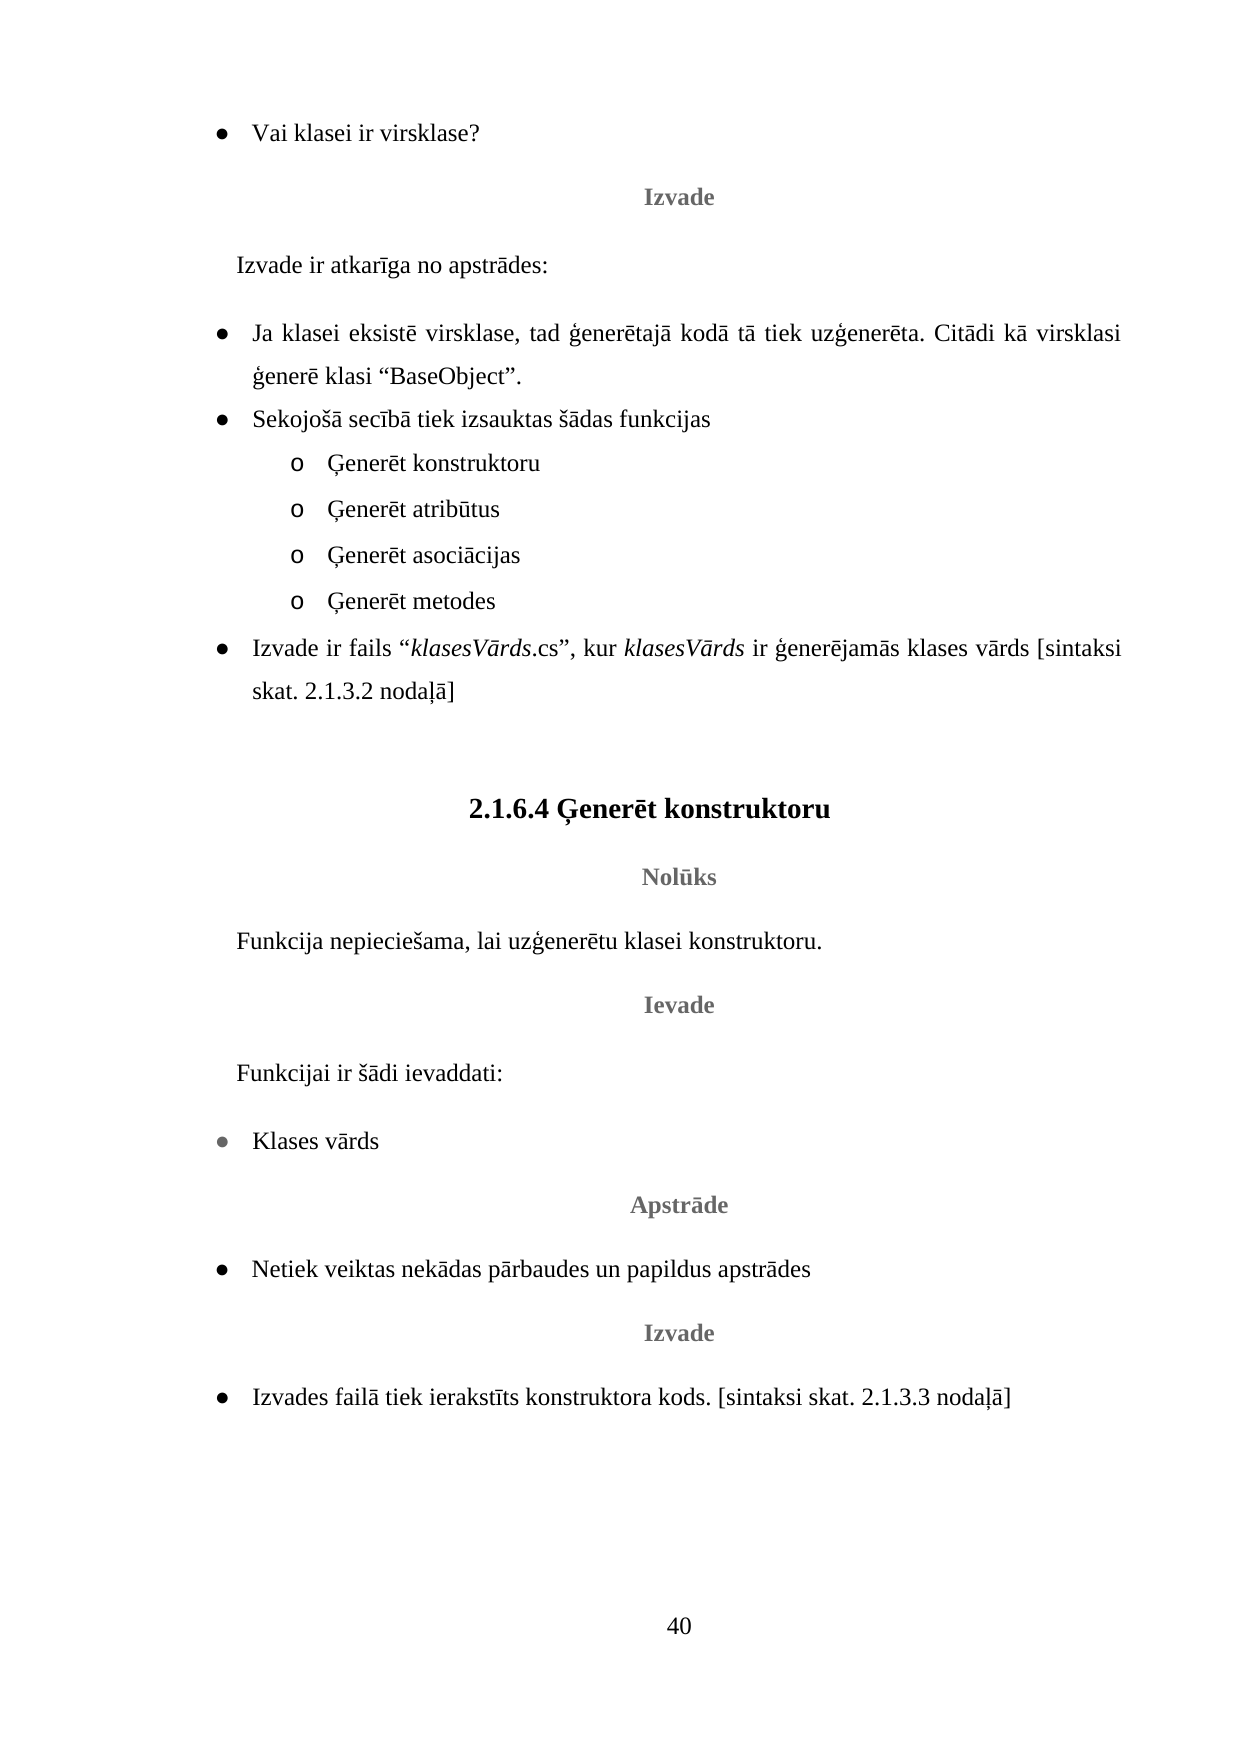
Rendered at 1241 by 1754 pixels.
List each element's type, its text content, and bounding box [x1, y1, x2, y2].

list Klases vārds [214, 1126, 1122, 1155]
subtitle 2.1.6.4 Ģenerēt konstruktoru [177, 791, 1122, 825]
text Ievade [177, 990, 1122, 1019]
text Izvade ir atkarīga no apstrādes: [177, 250, 1122, 279]
list Sekojošā secībā tiek izsauktas šādas funkcijas [214, 404, 1122, 433]
list Ģenerēt asociācijas [289, 540, 1122, 571]
list Vai klasei ir virsklase? [214, 118, 1122, 147]
text Funkcijai ir šādi ievaddati: [177, 1058, 1122, 1087]
list Ja klasei eksistē virsklase, tad ģenerētajā kodā tā tiek uzģenerēta. Citādi kā virsklasi ģenerē klasi “BaseObject”. [214, 318, 1122, 390]
text Izvade [177, 182, 1122, 211]
text Nolūks [177, 862, 1122, 891]
list Ģenerēt atribūtus [289, 494, 1122, 525]
list Ģenerēt konstruktoru [289, 448, 1122, 478]
list Netiek veiktas nekādas pārbaudes un papildus apstrādes [214, 1254, 1122, 1283]
list Izvade ir fails “klasesVārds.cs”, kur klasesVārds ir ģenerējamās klases vārds [sintaksi skat. 2.1.3.2 nodaļā] [214, 633, 1122, 704]
text Funkcija nepieciešama, lai uzģenerētu klasei konstruktoru. [177, 926, 1122, 955]
list Izvades failā tiek ierakstīts konstruktora kods. [sintaksi skat. 2.1.3.3 nodaļā] [214, 1382, 1122, 1411]
text Apstrāde [177, 1190, 1122, 1219]
list Ģenerēt metodes [289, 586, 1122, 617]
text Izvade [177, 1318, 1122, 1347]
